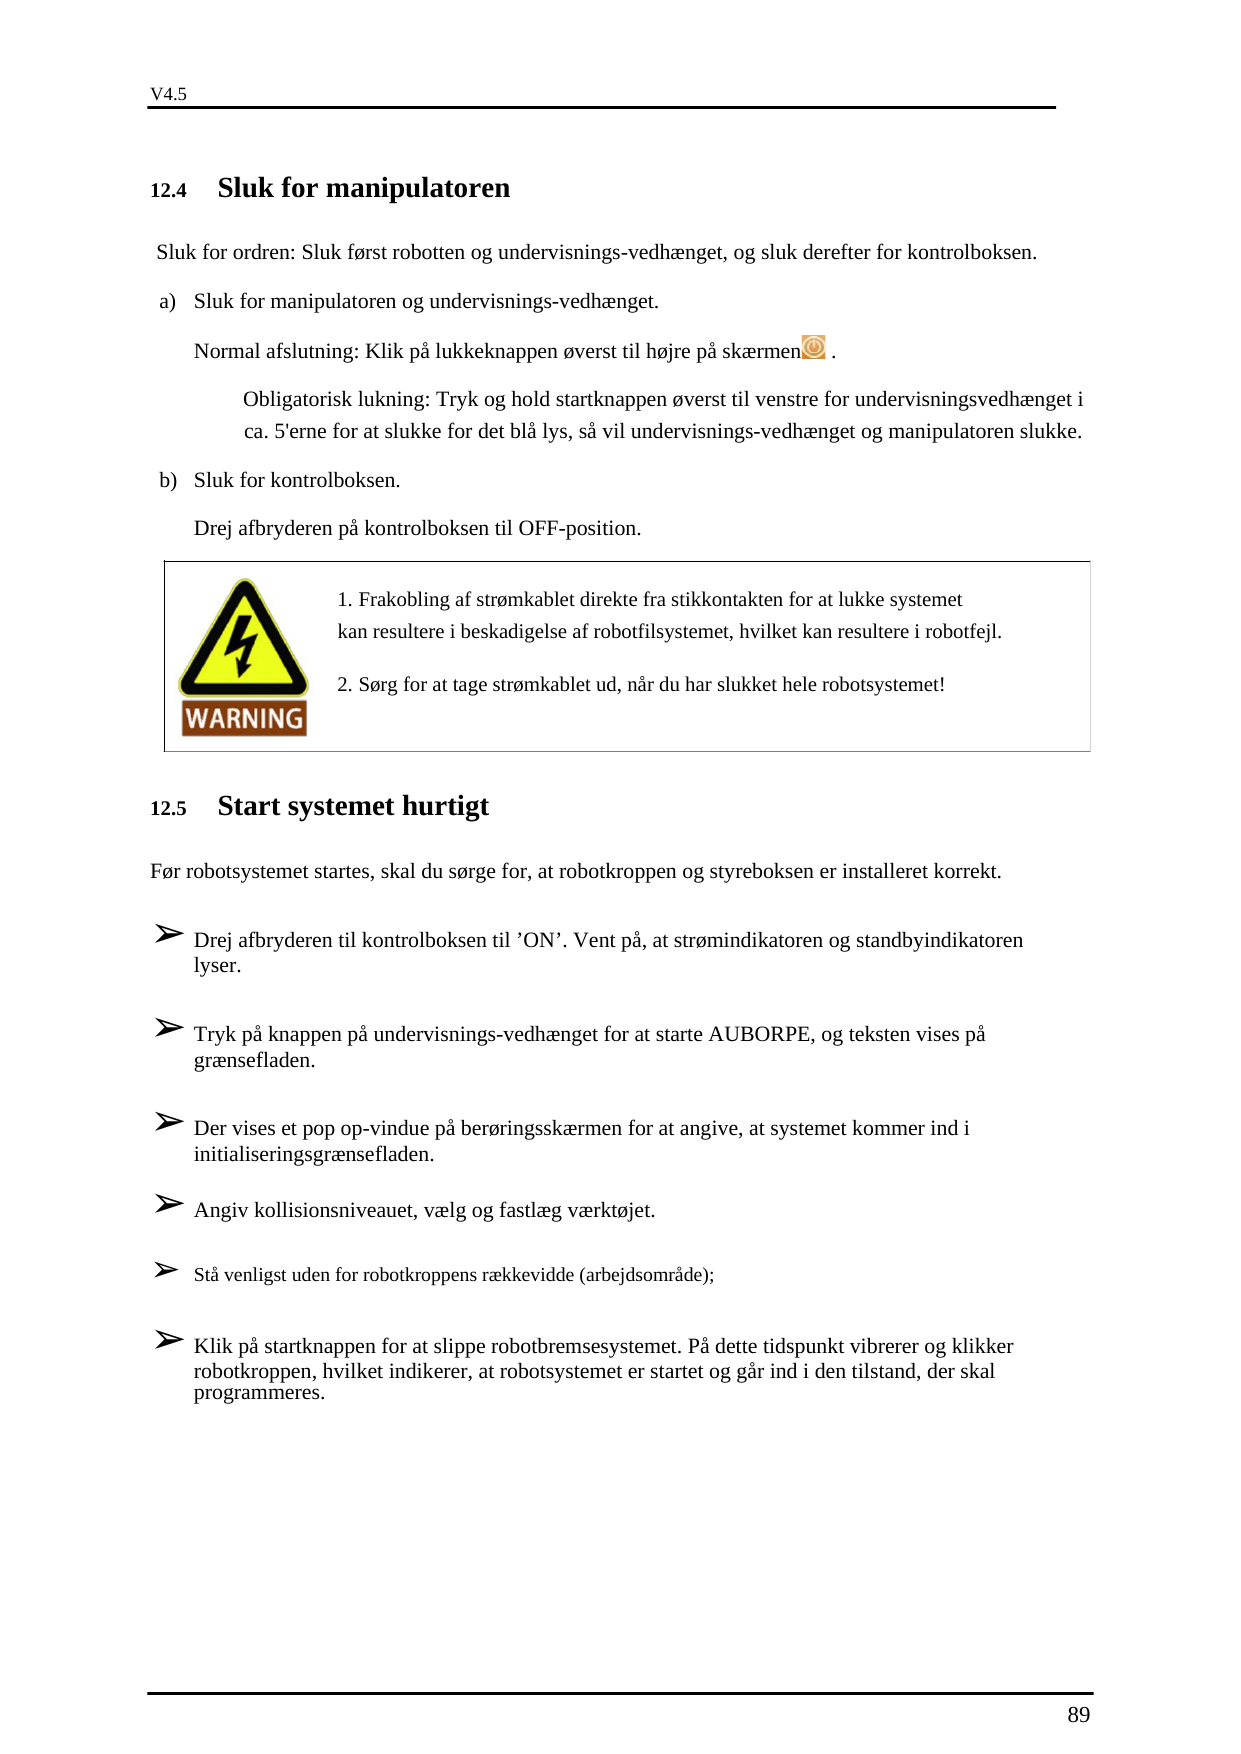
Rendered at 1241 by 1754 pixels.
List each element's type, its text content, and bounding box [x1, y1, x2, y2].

list Klik på startknappen for at slippe robotbremsesystemet. På dette tidspunkt vibrerer og klikker robotkroppen, hvilket indikerer, at robotsystemet er startet og går ind i den tilstand, der skal programmeres. [150, 1314, 1035, 1404]
text Før robotsystemet startes, skal du sørge for, at robotkroppen og styreboksen er installeret korrekt. [150, 858, 1017, 883]
text Normal afslutning: Klik på lukkeknappen øverst til højre på skærmen . [194, 335, 1090, 363]
list Der vises et pop op-vindue på berøringsskærmen for at angive, at systemet kommer ind i initialiseringsgrænsefladen. [150, 1097, 1039, 1166]
text V4.5 [150, 83, 1090, 104]
text Obligatorisk lukning: Tryk og hold startknappen øverst til venstre for undervisningsvedhænget i ca. 5'erne for at slukke for det blå lys, så vil undervisnings-vedhænget og manipulatoren slukke. [237, 386, 1089, 443]
list Drej afbryderen til kontrolboksen til ’ON’. Vent på, at strømindikatoren og standbyindikatoren lyser. [150, 908, 1046, 978]
subtitle Start systemet hurtigt [150, 788, 1090, 821]
list Frakobling af strømkablet direkte fra stikkontakten for at lukke systemet [337, 586, 1090, 611]
subtitle Sluk for manipulatoren [150, 170, 1090, 203]
list Sørg for at tage strømkablet ud, når du har slukket hele robotsystemet! [337, 672, 1090, 696]
list Tryk på knappen på undervisnings-vedhænget for at starte AUBORPE, og teksten vises på grænsefladen. [150, 1002, 1081, 1072]
list Sluk for manipulatoren og undervisnings-vedhænget. [159, 288, 1090, 313]
list Sluk for kontrolboksen. [159, 467, 1090, 492]
list Angiv kollisionsniveauet, vælg og fastlæg værktøjet. [150, 1171, 1090, 1231]
text Sluk for ordren: Sluk først robotten og undervisnings-vedhænget, og sluk derefter for kontrolboksen. [156, 239, 1090, 264]
text kan resultere i beskadigelse af robotfilsystemet, hvilket kan resultere i robotfejl. [337, 619, 1090, 643]
text Drej afbryderen på kontrolboksen til OFF-position. [194, 515, 1090, 541]
list Stå venligst uden for robotkroppens rækkevidde (arbejdsområde); [150, 1251, 1090, 1289]
picture [801, 335, 826, 359]
picture [163, 560, 1091, 752]
